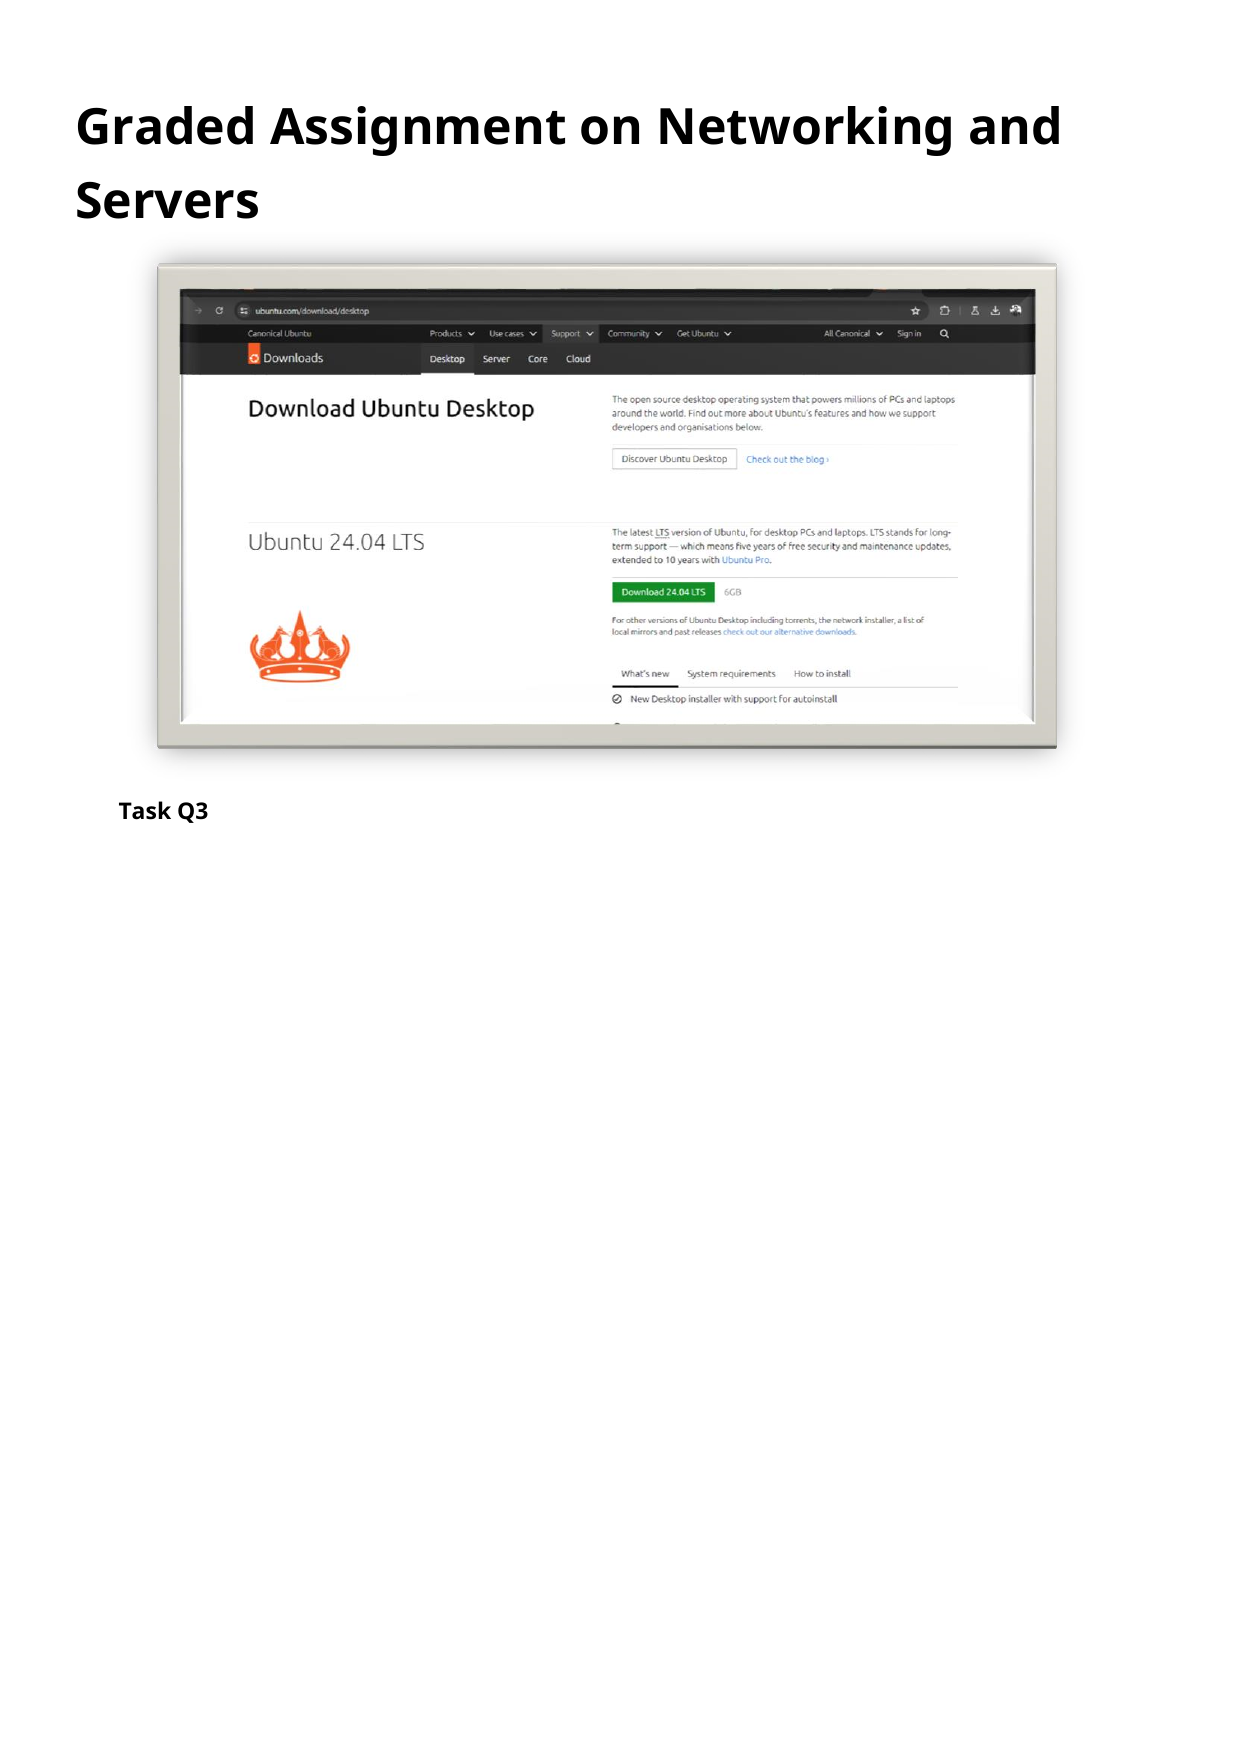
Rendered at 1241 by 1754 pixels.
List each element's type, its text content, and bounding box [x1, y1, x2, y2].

picture [118, 221, 1095, 791]
